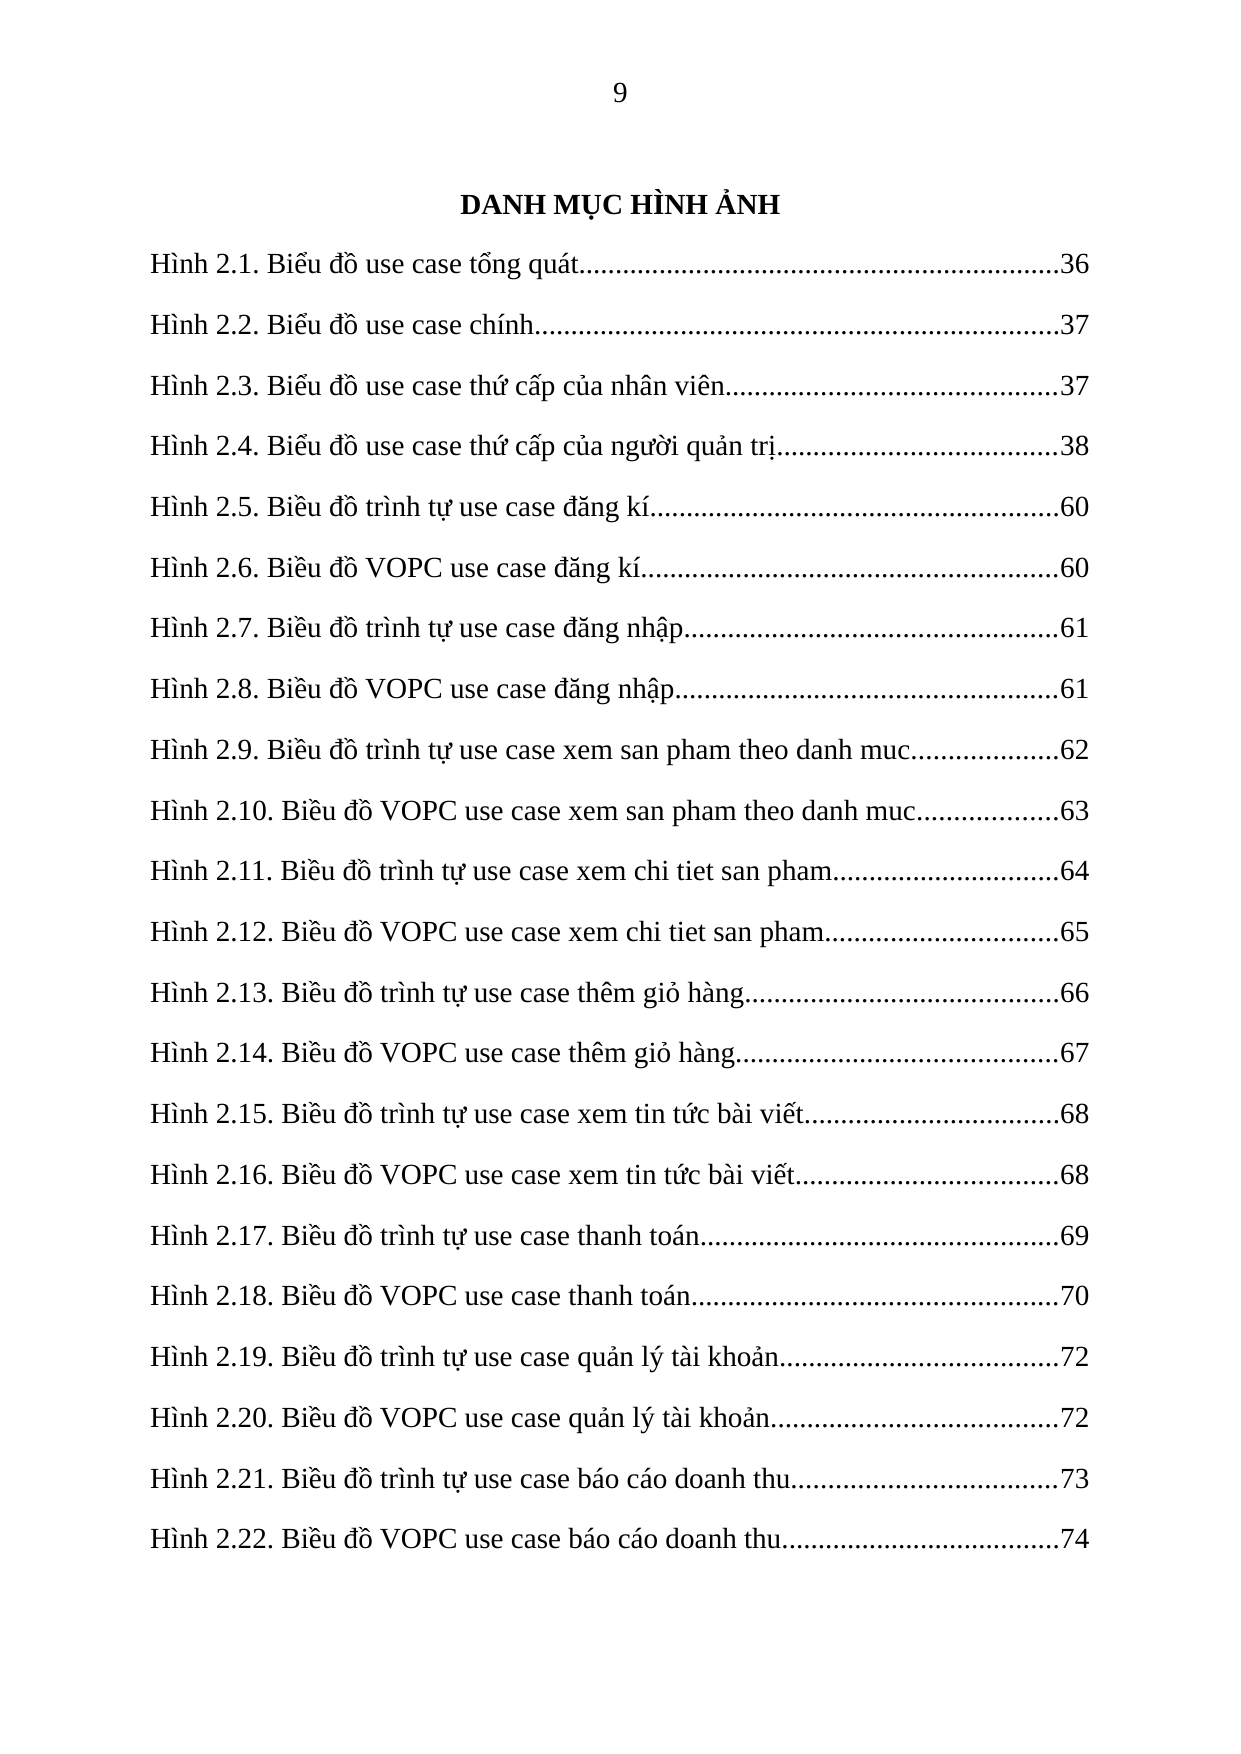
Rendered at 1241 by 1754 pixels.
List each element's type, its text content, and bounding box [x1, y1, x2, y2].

text Hình 2.4. Biểu đồ use case thứ cấp của người quản trị 38 [150, 428, 1090, 462]
text Hình 2.21. Biều đồ trình tự use case báo cáo doanh thu 73 [150, 1461, 1090, 1494]
text Hình 2.2. Biểu đồ use case chính 37 [150, 307, 1090, 340]
text Hình 2.5. Biều đồ trình tự use case đăng kí 60 [150, 489, 1090, 523]
text Hình 2.16. Biều đồ VOPC use case xem tin tức bài viết 68 [150, 1157, 1090, 1191]
text Hình 2.9. Biều đồ trình tự use case xem san pham theo danh muc 62 [150, 732, 1090, 766]
text Hình 2.13. Biều đồ trình tự use case thêm giỏ hàng 66 [150, 975, 1090, 1008]
text Hình 2.17. Biều đồ trình tự use case thanh toán 69 [150, 1218, 1090, 1251]
text Hình 2.15. Biều đồ trình tự use case xem tin tức bài viết 68 [150, 1096, 1090, 1130]
text Hình 2.18. Biều đồ VOPC use case thanh toán 70 [150, 1278, 1090, 1312]
text Hình 2.11. Biều đồ trình tự use case xem chi tiet san pham 64 [150, 853, 1090, 887]
text Hình 2.19. Biều đồ trình tự use case quản lý tài khoản 72 [150, 1339, 1090, 1373]
text Hình 2.12. Biều đồ VOPC use case xem chi tiet san pham 65 [150, 914, 1090, 948]
text Hình 2.8. Biều đồ VOPC use case đăng nhập 61 [150, 671, 1090, 705]
text Hình 2.10. Biều đồ VOPC use case xem san pham theo danh muc 63 [150, 793, 1090, 826]
text Hình 2.1. Biểu đồ use case tổng quát 36 [150, 246, 1090, 280]
text Hình 2.3. Biểu đồ use case thứ cấp của nhân viên 37 [150, 368, 1090, 401]
text Hình 2.22. Biều đồ VOPC use case báo cáo doanh thu 74 [150, 1521, 1090, 1555]
text Hình 2.7. Biều đồ trình tự use case đăng nhập 61 [150, 611, 1090, 644]
text Hình 2.20. Biều đồ VOPC use case quản lý tài khoản 72 [150, 1400, 1090, 1433]
text Hình 2.6. Biều đồ VOPC use case đăng kí 60 [150, 550, 1090, 583]
text Hình 2.14. Biều đồ VOPC use case thêm giỏ hàng 67 [150, 1036, 1090, 1069]
subtitle DANH MỤC HÌNH ẢNH [150, 187, 1090, 221]
